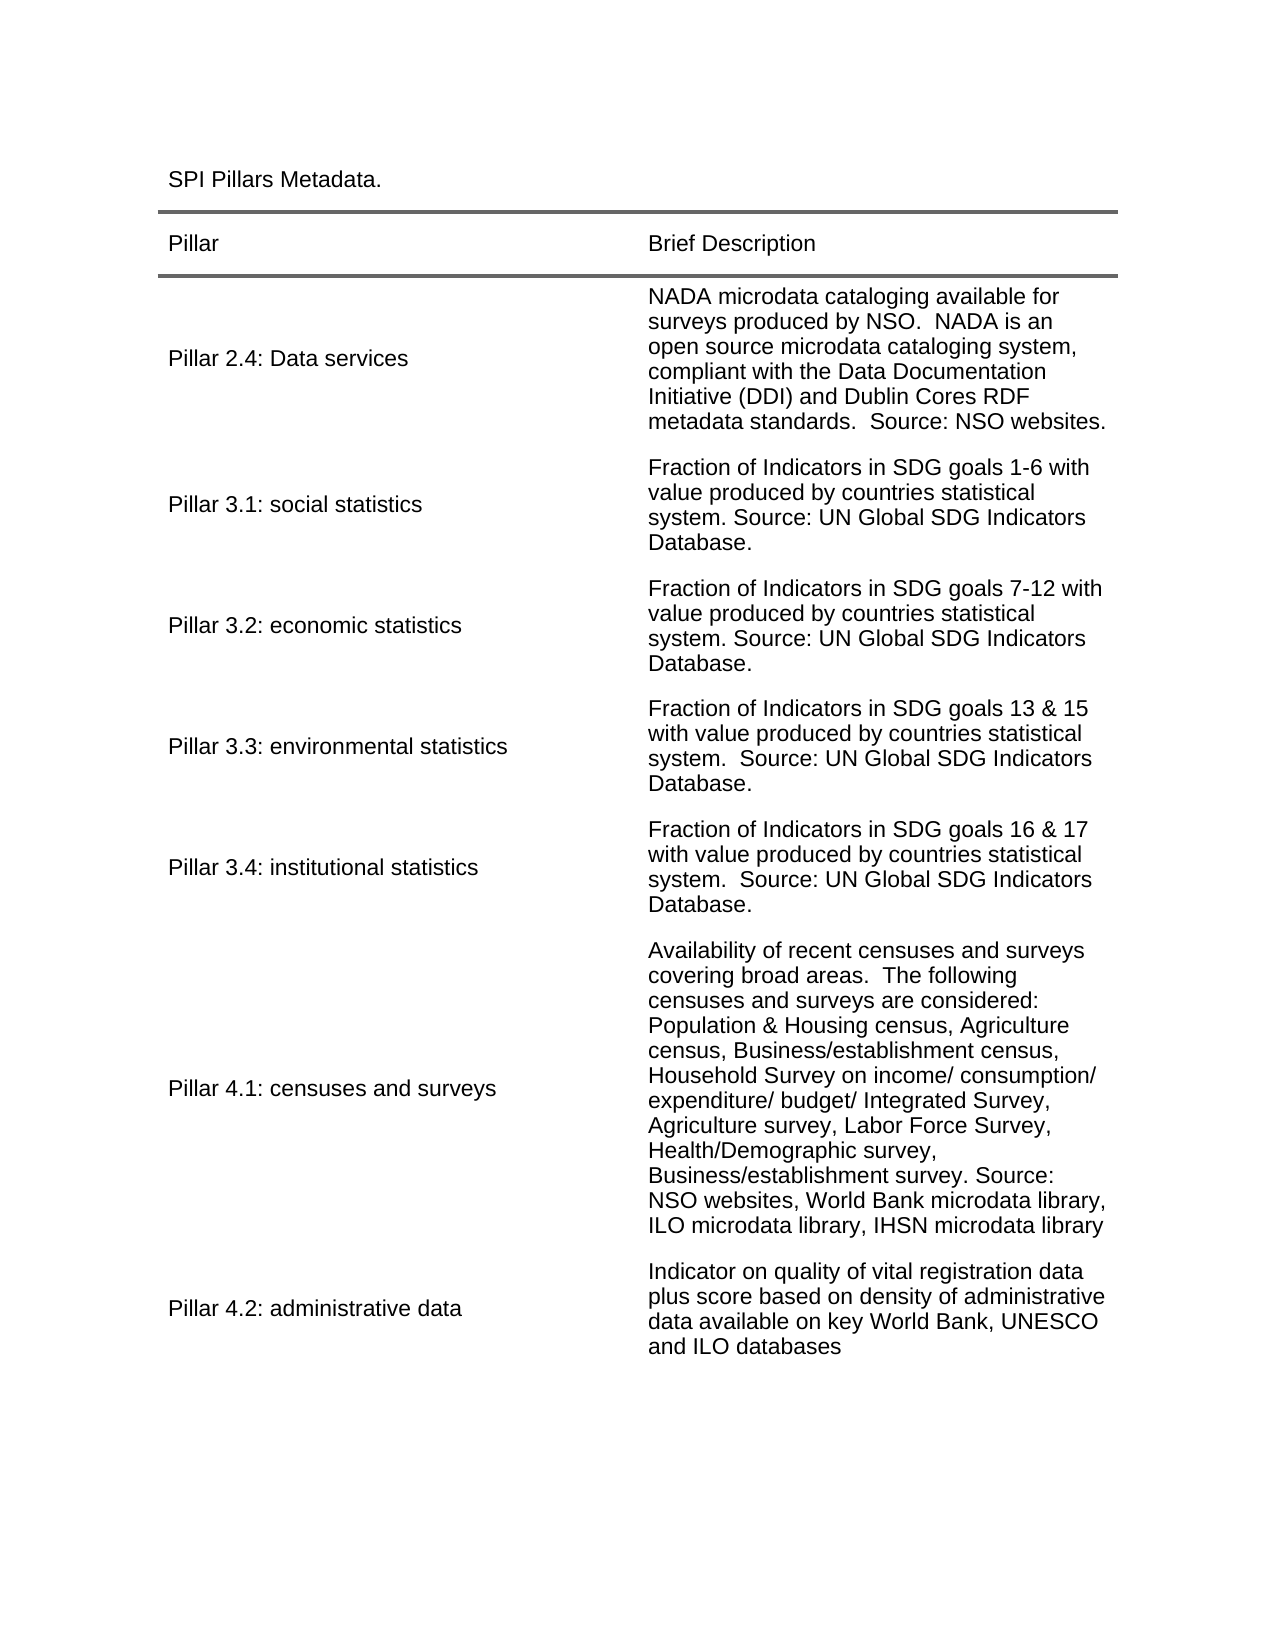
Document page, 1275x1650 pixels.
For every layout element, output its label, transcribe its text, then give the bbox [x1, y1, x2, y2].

table_cell Fraction of Indicators in SDG goals 7-12 with value produced by countries statistical system. Source: UN Global SDG Indicators Database. [638, 566, 1117, 686]
table_cell Fraction of Indicators in SDG goals 13 & 15 with value produced by countries statistical system. Source: UN Global SDG Indicators Database. [638, 686, 1117, 807]
table_header SPI Pillars Metadata. [158, 150, 1117, 210]
table_cell Pillar 3.1: social statistics [158, 445, 637, 566]
table_cell Brief Description [638, 214, 1117, 274]
table_cell Pillar 3.3: environmental statistics [158, 686, 637, 807]
table_cell Fraction of Indicators in SDG goals 16 & 17 with value produced by countries statistical system. Source: UN Global SDG Indicators Database. [638, 807, 1117, 928]
table_cell NADA microdata cataloging available for surveys produced by NSO. NADA is an open source microdata cataloging system, compliant with the Data Documentation Initiative (DDI) and Dublin Cores RDF metadata standards. Source: NSO websites. [638, 278, 1117, 445]
table_cell Pillar 2.4: Data services [158, 278, 637, 445]
table_cell Pillar 3.2: economic statistics [158, 566, 637, 686]
table_cell Pillar 4.2: administrative data [158, 1249, 637, 1370]
table_cell Indicator on quality of vital registration data plus score based on density of administrative data available on key World Bank, UNESCO and ILO databases [638, 1249, 1117, 1370]
table_cell Availability of recent censuses and surveys covering broad areas. The following censuses and surveys are considered: Population & Housing census, Agriculture census, Business/establishment census, Household Survey on income/ consumption/ expenditure/ budget/ Integrated Survey, Agriculture survey, Labor Force Survey, Health/Demographic survey, Business/establishment survey. Source: NSO websites, World Bank microdata library, ILO microdata library, IHSN microdata library [638, 928, 1117, 1249]
table_cell Pillar [158, 214, 637, 274]
table_cell Fraction of Indicators in SDG goals 1-6 with value produced by countries statistical system. Source: UN Global SDG Indicators Database. [638, 445, 1117, 566]
table_cell Pillar 4.1: censuses and surveys [158, 928, 637, 1249]
table_cell Pillar 3.4: institutional statistics [158, 807, 637, 928]
